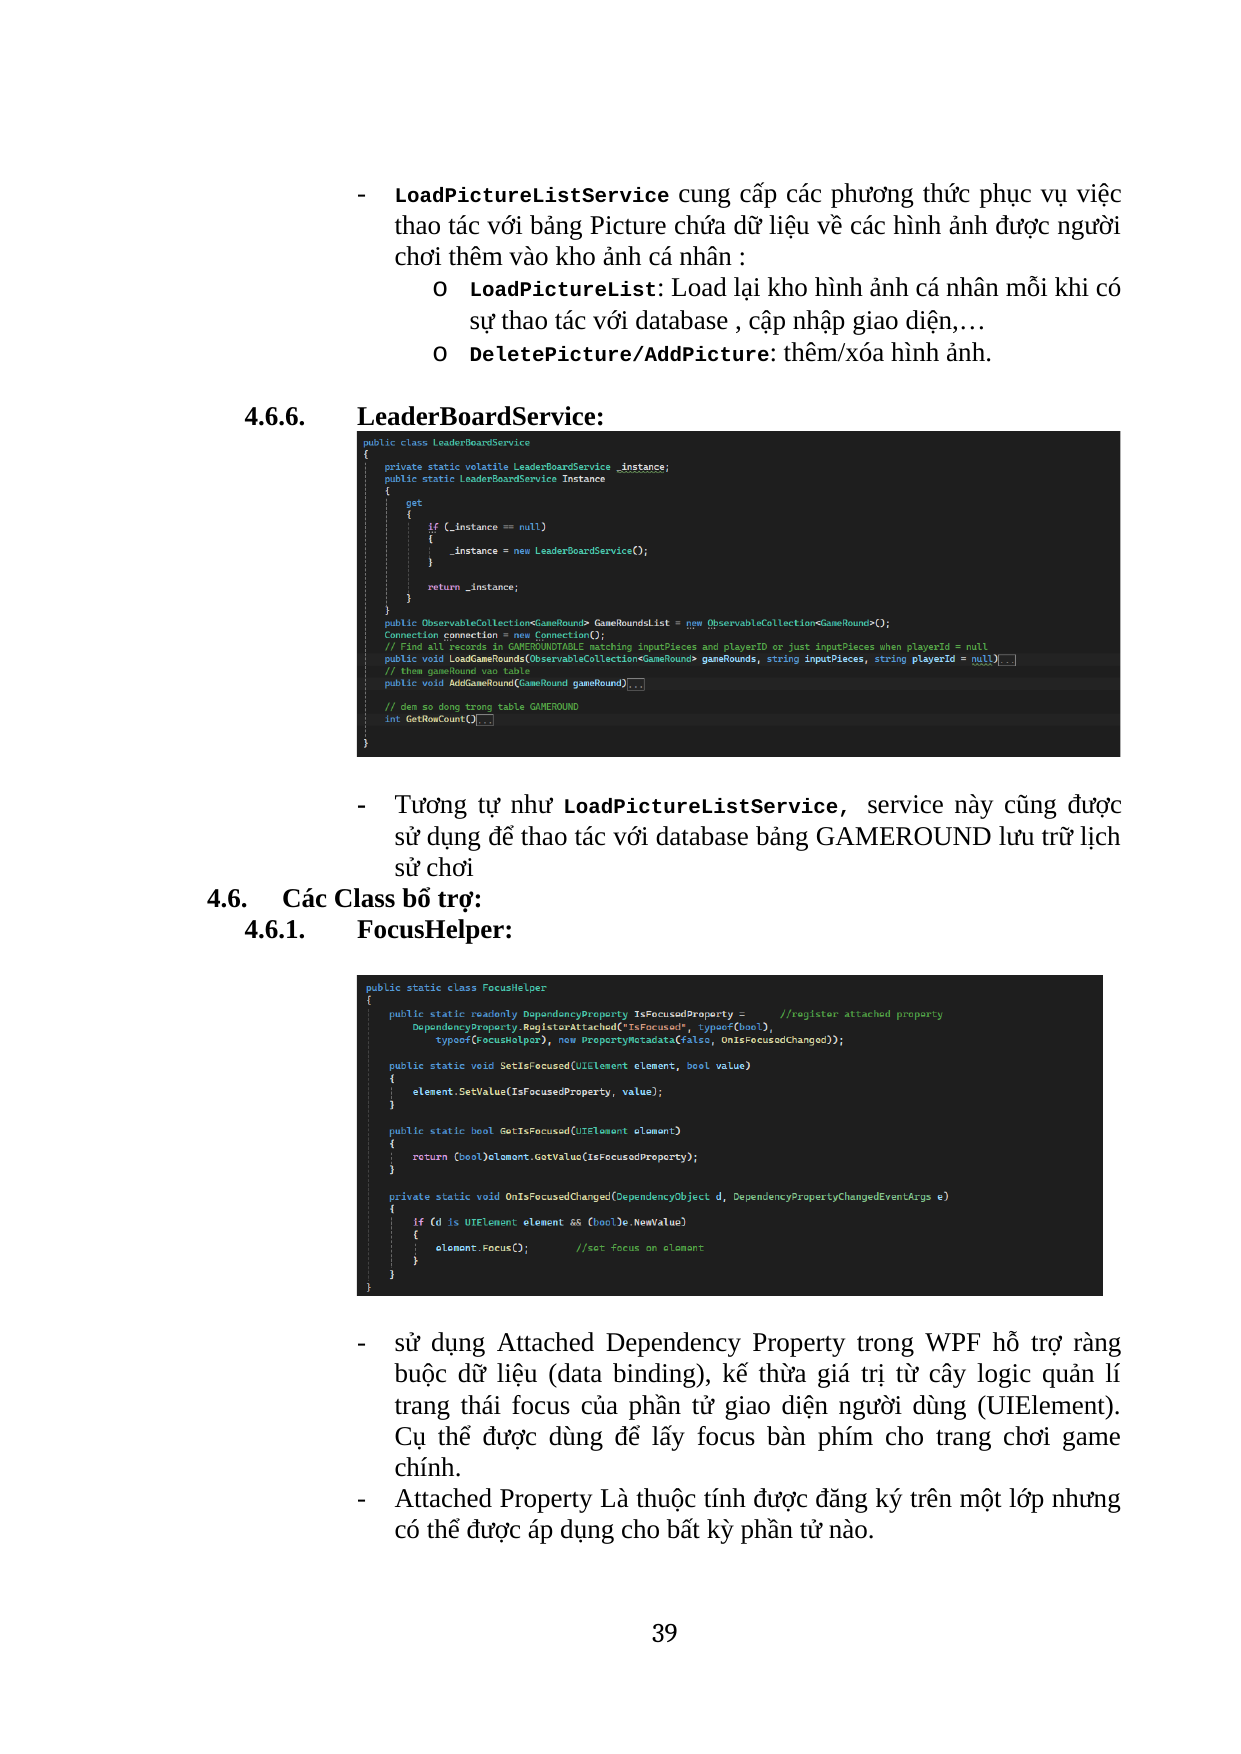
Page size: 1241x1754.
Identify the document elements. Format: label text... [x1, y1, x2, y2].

list Các Class bổ trợ: [207, 882, 1122, 913]
list DeletePicture/AddPicture: thêm/xóa hình ảnh. [432, 336, 1122, 369]
list LeaderBoardService: [244, 400, 1122, 431]
list LoadPictureList: Load lại kho hình ảnh cá nhân mỗi khi có sự thao tác với database , cập nhập giao diện,… [432, 271, 1122, 336]
list FocusHelper: [244, 913, 1122, 944]
picture [356, 975, 1103, 1296]
list sử dụng Attached Dependency Property trong WPF hỗ trợ ràng buộc dữ liệu (data binding), kế thừa giá trị từ cây logic quản lí trang thái focus của phần tử giao diện người dùng (UIElement). Cụ thể được dùng để lấy focus bàn phím cho trang chơi game chính. [357, 1326, 1122, 1482]
list Tương tự như LoadPictureListService, service này cũng được sử dụng để thao tác với database bảng GAMEROUND lưu trữ lịch sử chơi [357, 788, 1122, 882]
list LoadPictureListService cung cấp các phương thức phục vụ việc thao tác với bảng Picture chứa dữ liệu về các hình ảnh được người chơi thêm vào kho ảnh cá nhân : [357, 177, 1122, 271]
list Attached Property Là thuộc tính được đăng ký trên một lớp nhưng có thể được áp dụng cho bất kỳ phần tử nào. [357, 1482, 1122, 1544]
picture [356, 431, 1121, 757]
